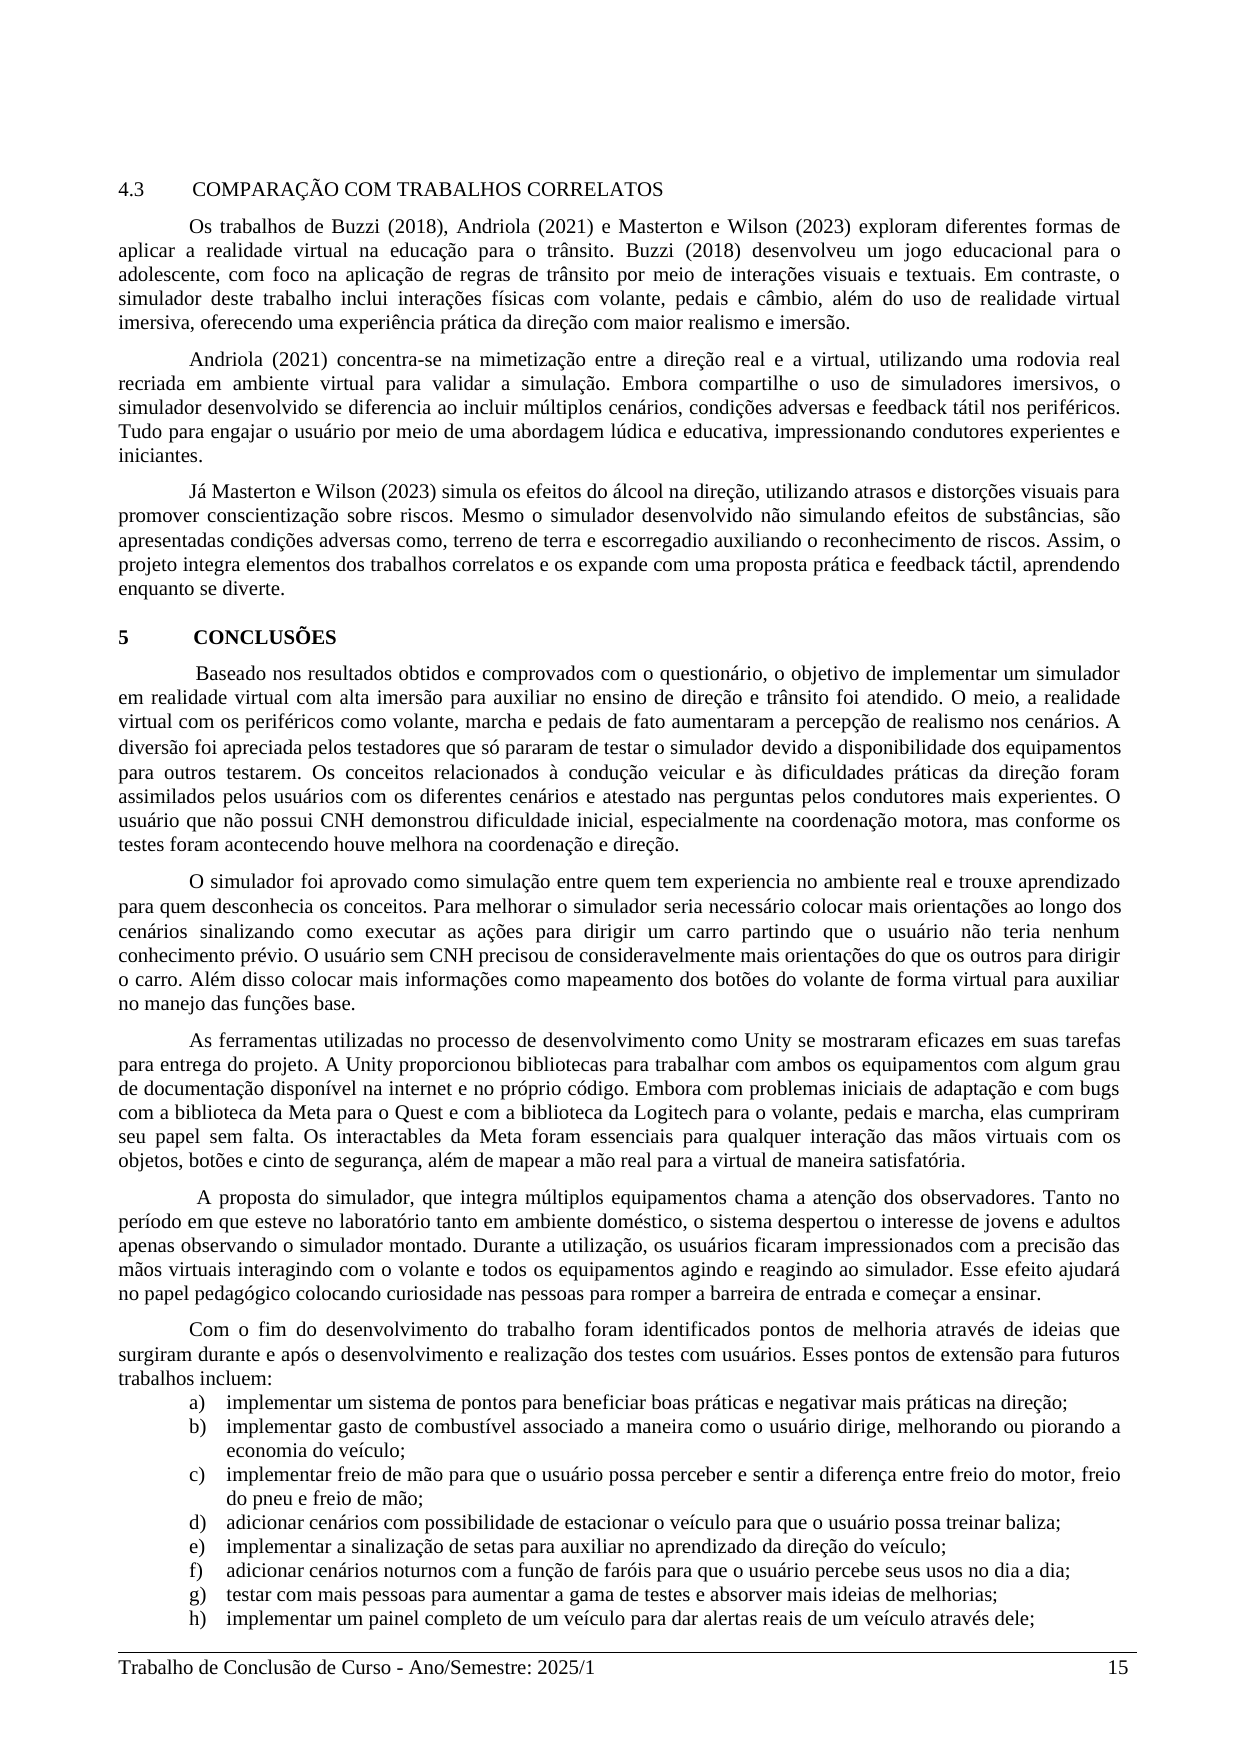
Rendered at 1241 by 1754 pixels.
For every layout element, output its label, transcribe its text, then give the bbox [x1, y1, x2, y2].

list implementar um sistema de pontos para beneficiar boas práticas e negativar mais práticas na direção; [189, 1389, 1122, 1414]
list adicionar cenários noturnos com a função de faróis para que o usuário percebe seus usos no dia a dia; [189, 1558, 1122, 1582]
subtitle CONCLUSÕES [118, 625, 1122, 649]
text Andriola (2021) concentra-se na mimetização entre a direção real e a virtual, utilizando uma rodovia real recriada em ambiente virtual para validar a simulação. Embora compartilhe o uso de simuladores imersivos, o simulador desenvolvido se diferencia ao incluir múltiplos cenários, condições adversas e feedback tátil nos periféricos. Tudo para engajar o usuário por meio de uma abordagem lúdica e educativa, impressionando condutores experientes e iniciantes. [118, 347, 1122, 467]
text Já Masterton e Wilson (2023) simula os efeitos do álcool na direção, utilizando atrasos e distorções visuais para promover conscientização sobre riscos. Mesmo o simulador desenvolvido não simulando efeitos de substâncias, são apresentadas condições adversas como, terreno de terra e escorregadio auxiliando o reconhecimento de riscos. Assim, o projeto integra elementos dos trabalhos correlatos e os expande com uma proposta prática e feedback táctil, aprendendo enquanto se diverte. [118, 479, 1122, 600]
text O simulador foi aprovado como simulação entre quem tem experiencia no ambiente real e trouxe aprendizado para quem desconhecia os conceitos. Para melhorar o simulador seria necessário colocar mais orientações ao longo dos cenários sinalizando como executar as ações para dirigir um carro partindo que o usuário não teria nenhum conhecimento prévio. O usuário sem CNH precisou de consideravelmente mais orientações do que os outros para dirigir o carro. Além disso colocar mais informações como mapeamento dos botões do volante de forma virtual para auxiliar no manejo das funções base. [118, 868, 1122, 1015]
text Com o fim do desenvolvimento do trabalho foram identificados pontos de melhoria através de ideias que surgiram durante e após o desenvolvimento e realização dos testes com usuários. Esses pontos de extensão para futuros trabalhos incluem: [118, 1317, 1122, 1389]
list implementar freio de mão para que o usuário possa perceber e sentir a diferença entre freio do motor, freio do pneu e freio de mão; [189, 1462, 1122, 1510]
text As ferramentas utilizadas no processo de desenvolvimento como Unity se mostraram eficazes em suas tarefas para entrega do projeto. A Unity proporcionou bibliotecas para trabalhar com ambos os equipamentos com algum grau de documentação disponível na internet e no próprio código. Embora com problemas iniciais de adaptação e com bugs com a biblioteca da Meta para o Quest e com a biblioteca da Logitech para o volante, pedais e marcha, elas cumpriram seu papel sem falta. Os interactables da Meta foram essenciais para qualquer interação das mãos virtuais com os objetos, botões e cinto de segurança, além de mapear a mão real para a virtual de maneira satisfatória. [118, 1028, 1122, 1172]
subtitle comparação com trabalhos correlatos [118, 177, 1122, 201]
list testar com mais pessoas para aumentar a gama de testes e absorver mais ideias de melhorias; [189, 1582, 1122, 1606]
list implementar a sinalização de setas para auxiliar no aprendizado da direção do veículo; [189, 1534, 1122, 1558]
text A proposta do simulador, que integra múltiplos equipamentos chama a atenção dos observadores. Tanto no período em que esteve no laboratório tanto em ambiente doméstico, o sistema despertou o interesse de jovens e adultos apenas observando o simulador montado. Durante a utilização, os usuários ficaram impressionados com a precisão das mãos virtuais interagindo com o volante e todos os equipamentos agindo e reagindo ao simulador. Esse efeito ajudará no papel pedagógico colocando curiosidade nas pessoas para romper a barreira de entrada e começar a ensinar. [118, 1184, 1122, 1305]
list adicionar cenários com possibilidade de estacionar o veículo para que o usuário possa treinar baliza; [189, 1510, 1122, 1534]
text Baseado nos resultados obtidos e comprovados com o questionário, o objetivo de implementar um simulador em realidade virtual com alta imersão para auxiliar no ensino de direção e trânsito foi atendido. O meio, a realidade virtual com os periféricos como volante, marcha e pedais de fato aumentaram a percepção de realismo nos cenários. A diversão foi apreciada pelos testadores que só pararam de testar o simulador devido a disponibilidade dos equipamentos para outros testarem. Os conceitos relacionados à condução veicular e às dificuldades práticas da direção foram assimilados pelos usuários com os diferentes cenários e atestado nas perguntas pelos condutores mais experientes. O usuário que não possui CNH demonstrou dificuldade inicial, especialmente na coordenação motora, mas conforme os testes foram acontecendo houve melhora na coordenação e direção. [118, 661, 1122, 856]
text Os trabalhos de Buzzi (2018), Andriola (2021) e Masterton e Wilson (2023) exploram diferentes formas de aplicar a realidade virtual na educação para o trânsito. Buzzi (2018) desenvolveu um jogo educacional para o adolescente, com foco na aplicação de regras de trânsito por meio de interações visuais e textuais. Em contraste, o simulador deste trabalho inclui interações físicas com volante, pedais e câmbio, além do uso de realidade virtual imersiva, oferecendo uma experiência prática da direção com maior realismo e imersão. [118, 214, 1122, 334]
list implementar gasto de combustível associado a maneira como o usuário dirige, melhorando ou piorando a economia do veículo; [189, 1414, 1122, 1462]
list implementar um painel completo de um veículo para dar alertas reais de um veículo através dele; [189, 1606, 1122, 1630]
